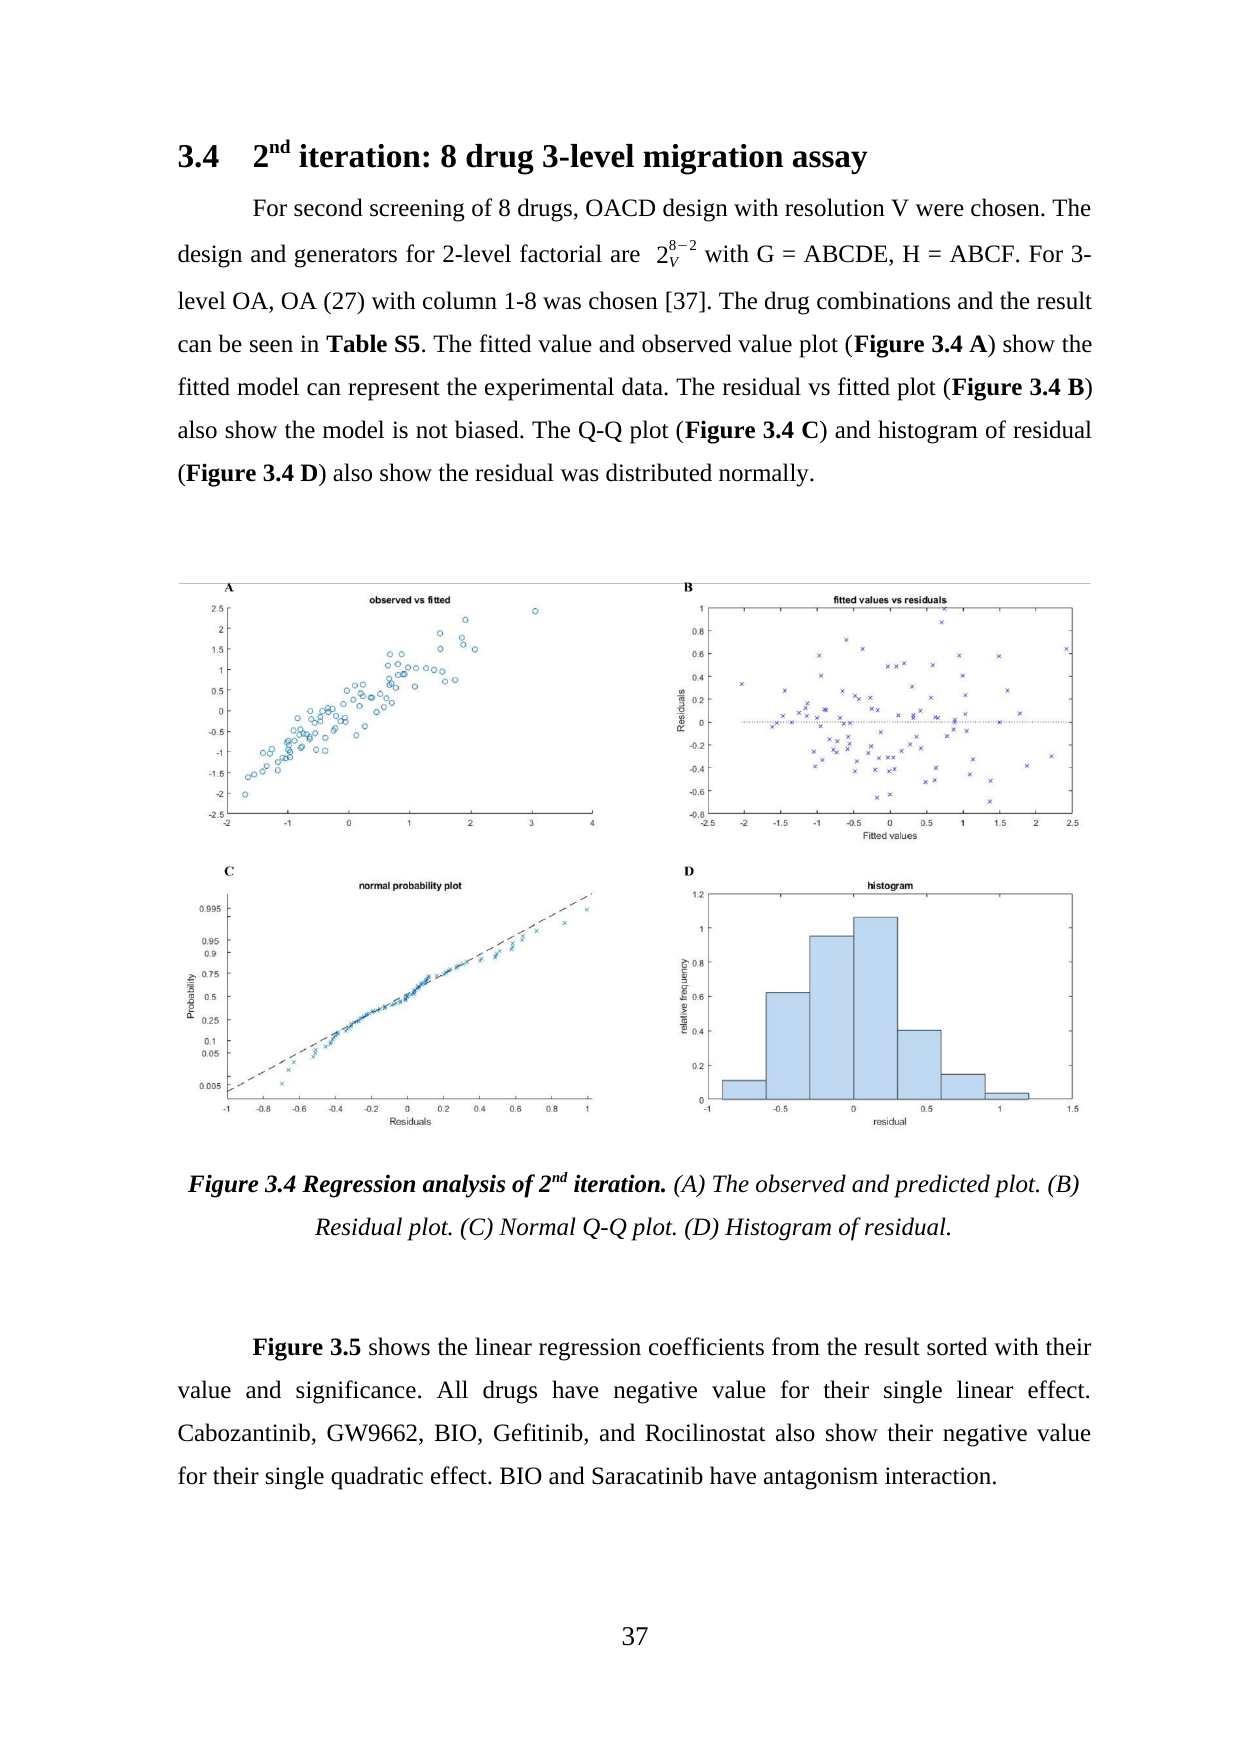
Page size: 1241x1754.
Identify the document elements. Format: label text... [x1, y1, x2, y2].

text Figure 3.5 shows the linear regression coefficients from the result sorted with their value and significance. All drugs have negative value for their single linear effect. Cabozantinib, GW9662, BIO, Gefitinib, and Rocilinostat also show their negative value for their single quadratic effect. BIO and Saracatinib have antagonism interaction. [177, 1332, 1092, 1490]
subtitle 3.3 2nd iteration: 8 drug 3-level migration assay [177, 136, 1092, 174]
text For second screening of 8 drugs, OACD design with resolution V were chosen. The design and generators for 2-level factorial are with G = ABCDE, H = ABCF. For 3-level OA, OA (27) with column 1-8 was chosen [37]. The drug combinations and the result can be seen in Table S5. The fitted value and observed value plot (Figure 3.4 A) show the fitted model can represent the experimental data. The residual vs fitted plot (Figure 3.4 B) also show the model is not biased. The Q-Q plot (Figure 3.4 C) and histogram of residual (Figure 3.4 D) also show the residual was distributed normally. [177, 193, 1092, 487]
picture [179, 574, 1091, 1139]
